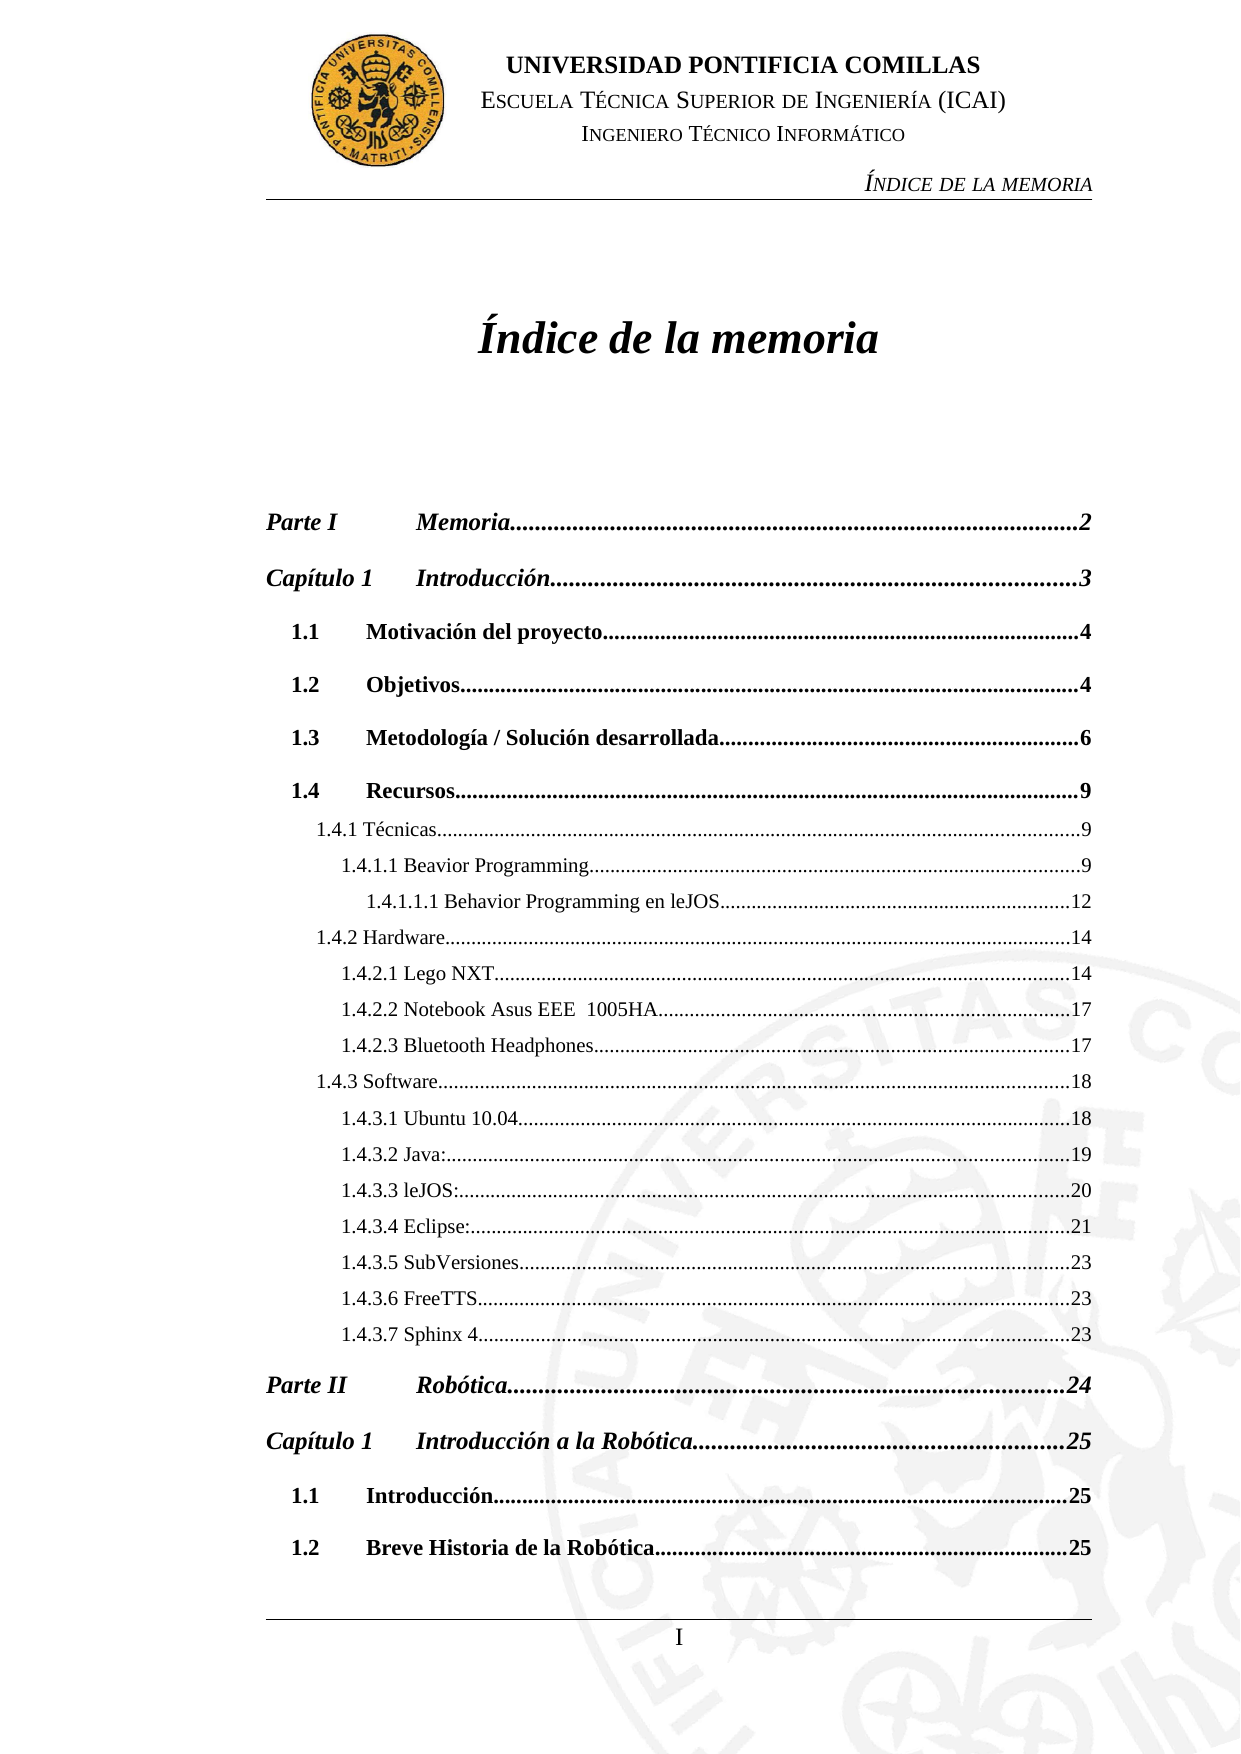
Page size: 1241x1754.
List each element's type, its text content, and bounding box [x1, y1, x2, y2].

text 1.1 Introducción 25 [291, 1482, 1092, 1508]
text 1.1 Motivación del proyecto 4 [291, 618, 1092, 645]
picture [357, 799, 1241, 1754]
text Índice de la memoria [266, 310, 1092, 363]
text 1.4.3.6 FreeTTS 23 [341, 1286, 1092, 1310]
text Capítulo 1 Introducción a la Robótica 25 [266, 1426, 1092, 1455]
text 1.4.3 Software 18 [316, 1069, 1092, 1093]
text 1.4.1.1 Beavior Programming 9 [341, 853, 1092, 877]
text 1.4.3.1 Ubuntu 10.04 18 [341, 1105, 1092, 1129]
text Parte I Memoria 2 [266, 507, 1092, 536]
text 1.4.2.2 Notebook Asus EEE 1005HA 17 [341, 997, 1092, 1021]
text 1.4.2 Hardware 14 [316, 925, 1092, 949]
text 1.2 Breve Historia de la Robótica 25 [291, 1534, 1092, 1561]
text 1.4.2.3 Bluetooth Headphones 17 [341, 1033, 1092, 1057]
text 1.3 Metodología / Solución desarrollada 6 [291, 724, 1092, 750]
text 1.4 Recursos 9 [291, 777, 1092, 803]
text 1.4.1.1.1 Behavior Programming en leJOS 12 [366, 889, 1092, 913]
text 1.4.3.4 Eclipse: 21 [341, 1213, 1092, 1238]
text 1.4.1 Técnicas 9 [316, 817, 1092, 841]
text Capítulo 1 Introducción 3 [266, 563, 1092, 591]
text Parte II Robótica 24 [266, 1370, 1092, 1399]
text 1.4.3.7 Sphinx 4 23 [341, 1322, 1092, 1346]
text 1.4.3.2 Java: 19 [341, 1141, 1092, 1166]
text 1.4.3.5 SubVersiones 23 [341, 1249, 1092, 1274]
text 1.4.2.1 Lego NXT 14 [341, 961, 1092, 985]
text 1.4.3.3 leJOS: 20 [341, 1177, 1092, 1202]
text 1.2 Objetivos 4 [291, 671, 1092, 697]
